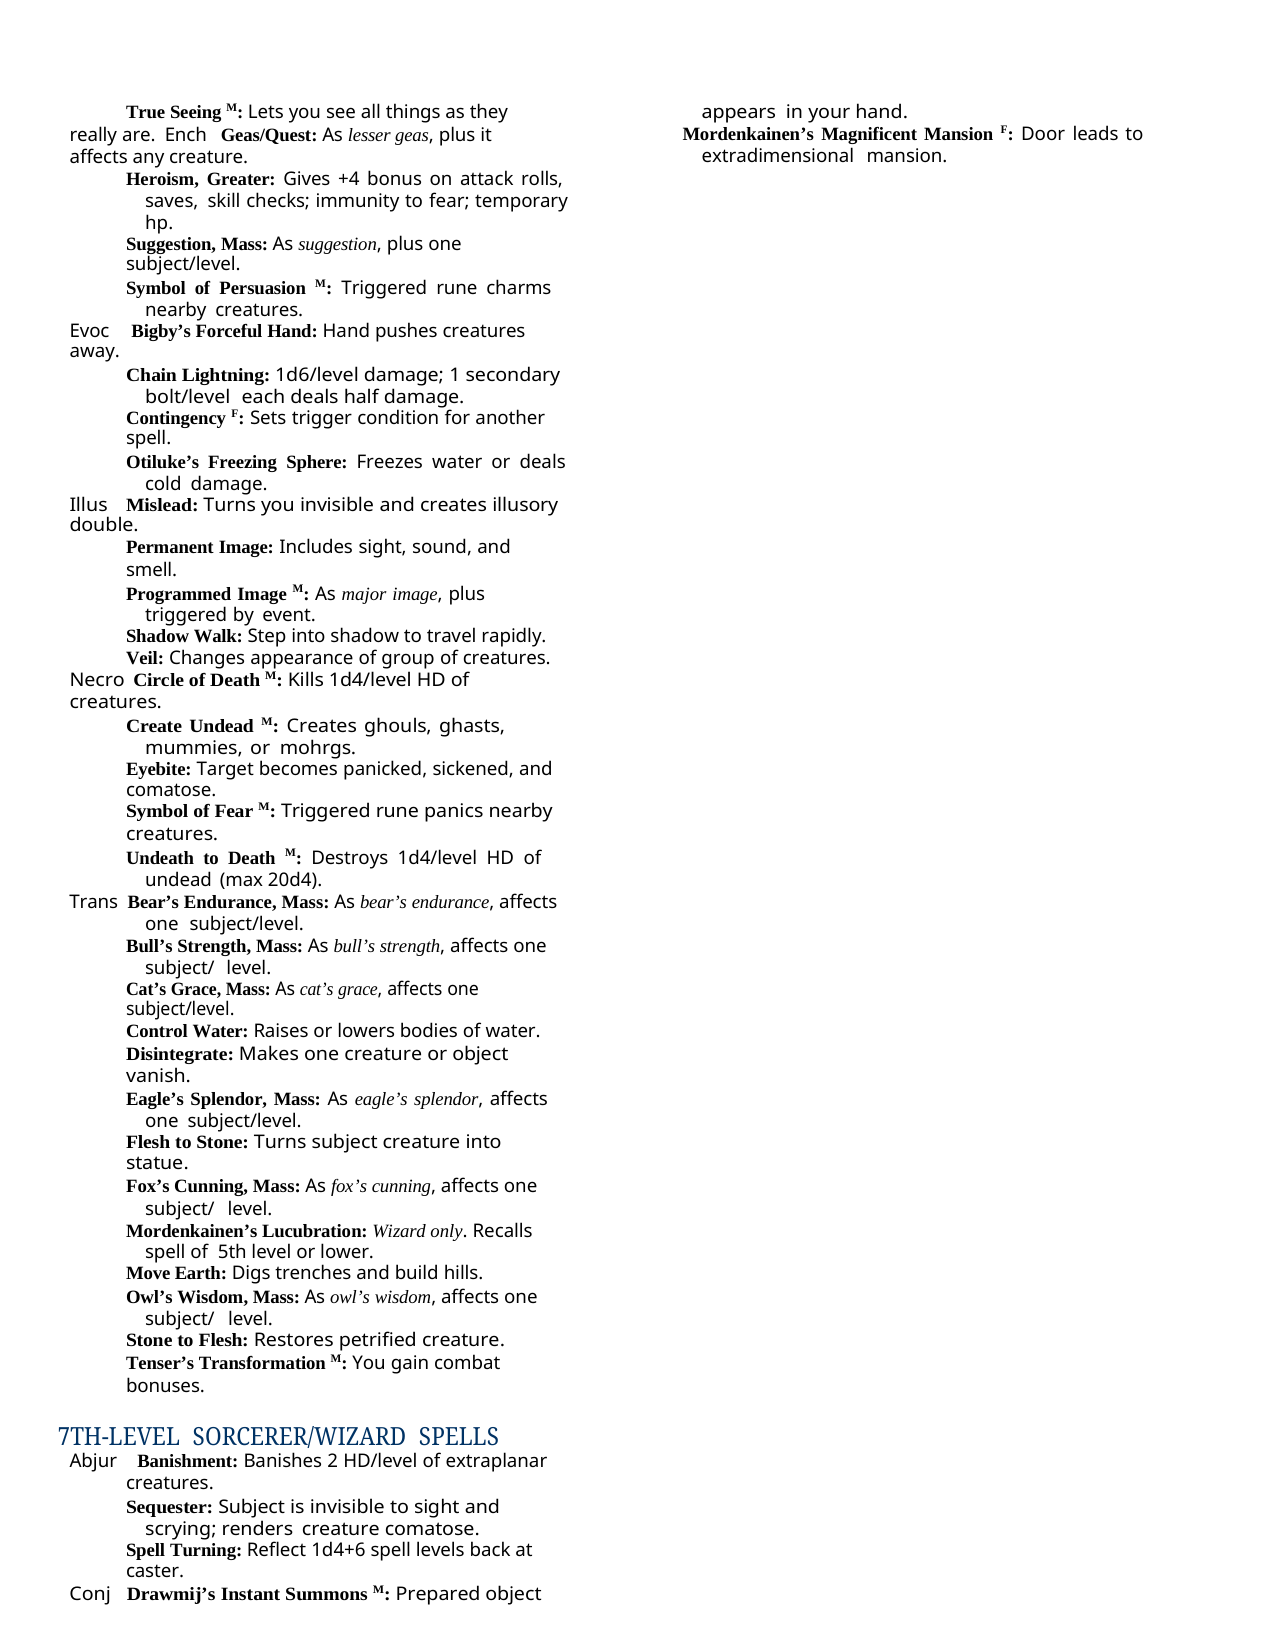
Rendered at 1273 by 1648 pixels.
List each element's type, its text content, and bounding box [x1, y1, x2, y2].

text Undeath to Death M: Destroys 1d4/level HD of undead (max 20d4). [126, 846, 570, 891]
text Eagle’s Splendor, Mass: As eagle’s splendor, affects one subject/level. [126, 1088, 569, 1132]
text Owl’s Wisdom, Mass: As owl’s wisdom, affects one subject/ level. [126, 1286, 570, 1330]
text Spell Turning: Reflect 1d4+6 spell levels back at caster. [126, 1540, 559, 1581]
text Shadow Walk: Step into shadow to travel rapidly. [126, 626, 569, 647]
text Chain Lightning: 1d6/level damage; 1 secondary bolt/level each deals half damage. [126, 364, 570, 408]
text Permanent Image: Includes sight, sound, and smell. [126, 536, 559, 581]
text Symbol of Fear M: Triggered rune panics nearby creatures. [126, 800, 559, 845]
text Cat’s Grace, Mass: As cat’s grace, affects one subject/level. [126, 979, 569, 1020]
text Mordenkainen’s Magnificent Mansion F: Door leads to extradimensional mansion. [682, 123, 1246, 167]
text Conj Drawmij’s Instant Summons M: Prepared object appears in your hand. [69, 1583, 570, 1605]
text Suggestion, Mass: As suggestion, plus one subject/level. [126, 234, 559, 275]
text Create Undead M: Creates ghouls, ghasts, mummies, or mohrgs. [126, 716, 570, 759]
text Symbol of Persuasion M: Triggered rune charms nearby creatures. [126, 277, 570, 321]
text Flesh to Stone: Turns subject creature into statue. [126, 1132, 559, 1173]
text True Seeing M: Lets you see all things as they really are. Ench Geas/Quest: As lesser geas, plus it affects any creature. [69, 101, 541, 168]
text Conj Drawmij’s Instant Summons M: Prepared object appears in your hand. [626, 101, 1246, 123]
text Mordenkainen’s Lucubration: Wizard only. Recalls spell of 5th level or lower. [126, 1220, 569, 1263]
text Bull’s Strength, Mass: As bull’s strength, affects one subject/ level. [126, 934, 570, 979]
text Trans Bear’s Endurance, Mass: As bear’s endurance, affects one subject/level. [69, 891, 569, 934]
text Eyebite: Target becomes panicked, sickened, and comatose. [126, 759, 569, 800]
text Heroism, Greater: Gives +4 bonus on attack rolls, saves, skill checks; immunity to fear; temporary hp. [126, 168, 570, 234]
text Evoc Bigby’s Forceful Hand: Hand pushes creatures away. [69, 321, 559, 362]
text Fox’s Cunning, Mass: As fox’s cunning, affects one subject/ level. [126, 1175, 570, 1219]
text Sequester: Subject is invisible to sight and scrying; renders creature comatose. [126, 1496, 569, 1540]
text Otiluke’s Freezing Sphere: Freezes water or deals cold damage. [126, 451, 570, 495]
text Tenser’s Transformation M: You gain combat bonuses. [126, 1351, 569, 1398]
text Necro Circle of Death M: Kills 1d4/level HD of creatures. [69, 669, 559, 713]
text Move Earth: Digs trenches and build hills. [126, 1263, 569, 1284]
text Abjur Banishment: Banishes 2 HD/level of extraplanar creatures. [69, 1450, 559, 1494]
text Illus Mislead: Turns you invisible and creates illusory double. [69, 495, 559, 536]
text Control Water: Raises or lowers bodies of water. [126, 1020, 569, 1042]
subtitle 7TH-LEVEL SORCERER/WIZARD SPELLS [48, 1424, 509, 1450]
text Contingency F: Sets trigger condition for another spell. [126, 408, 569, 449]
text Veil: Changes appearance of group of creatures. [126, 647, 569, 669]
text Disintegrate: Makes one creature or object vanish. [126, 1042, 569, 1086]
text Programmed Image M: As major image, plus triggered by event. [126, 583, 569, 626]
text Stone to Flesh: Restores petrified creature. [126, 1330, 569, 1351]
